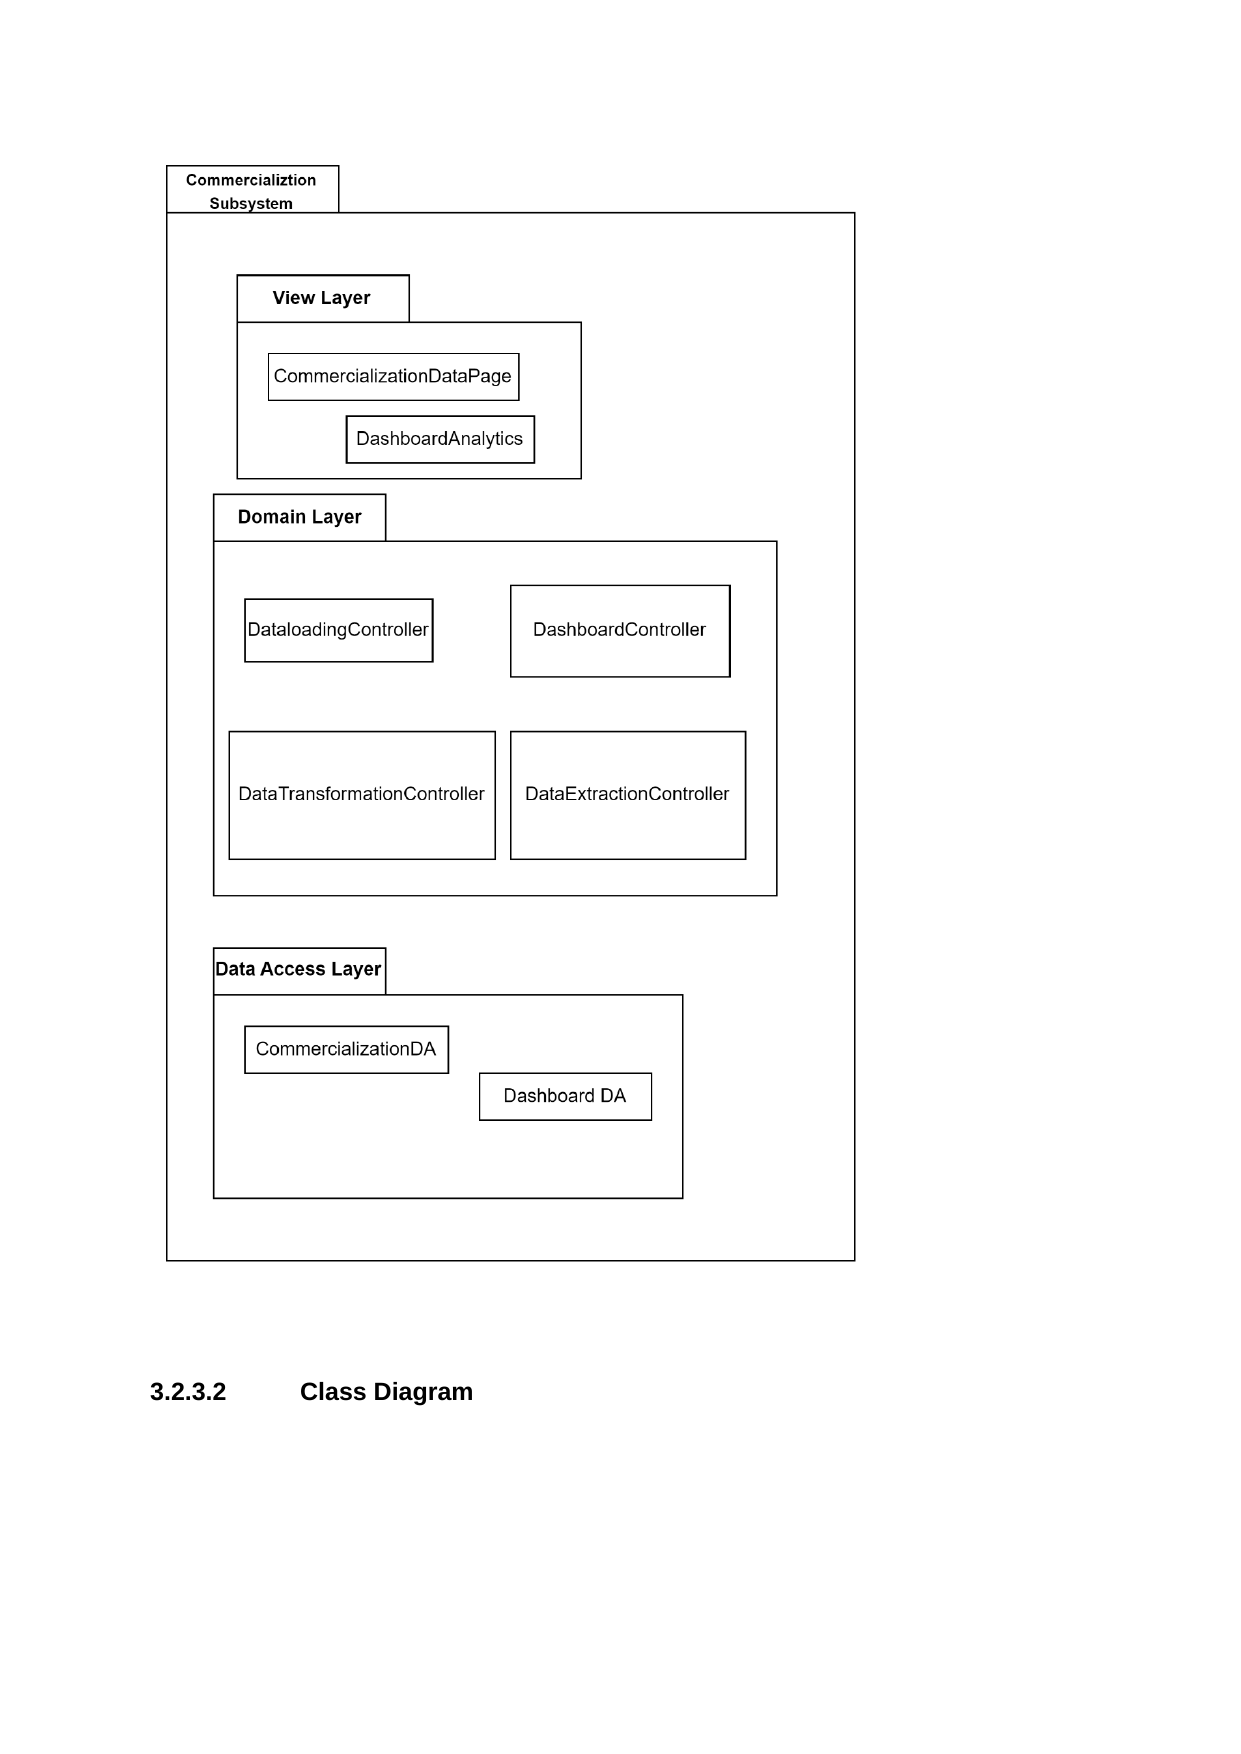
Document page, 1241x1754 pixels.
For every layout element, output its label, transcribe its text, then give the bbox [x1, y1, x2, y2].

list Class Diagram [150, 1377, 1090, 1406]
picture [150, 150, 871, 1277]
